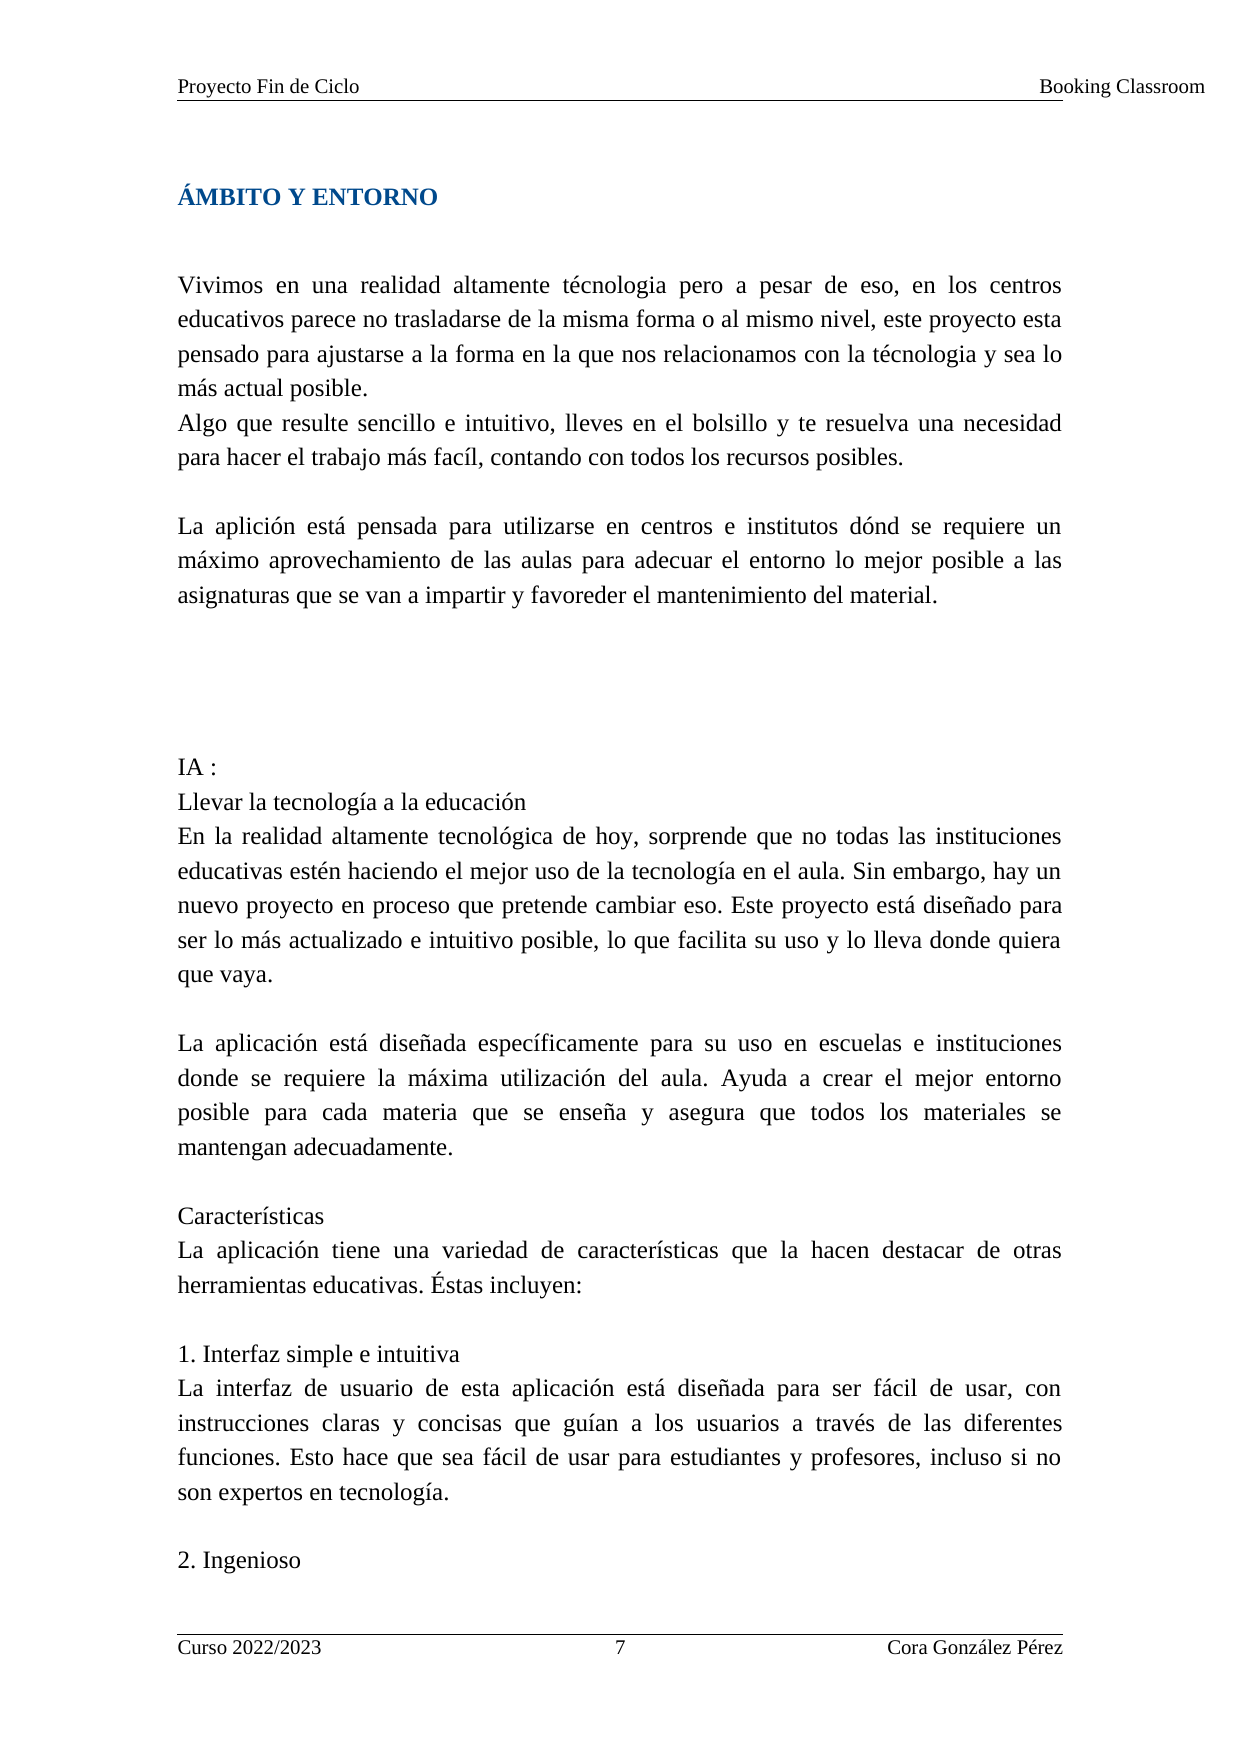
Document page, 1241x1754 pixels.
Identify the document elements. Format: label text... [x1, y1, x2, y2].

text En la realidad altamente tecnológica de hoy, sorprende que no todas las instituciones educativas estén haciendo el mejor uso de la tecnología en el aula. Sin embargo, hay un nuevo proyecto en proceso que pretende cambiar eso. Este proyecto está diseñado para ser lo más actualizado e intuitivo posible, lo que facilita su uso y lo lleva donde quiera que vaya. [177, 821, 1063, 988]
text IA : [177, 752, 1063, 781]
text 1. Interfaz simple e intuitiva [177, 1339, 1063, 1367]
text La interfaz de usuario de esta aplicación está diseñada para ser fácil de usar, con instrucciones claras y concisas que guían a los usuarios a través de las diferentes funciones. Esto hace que sea fácil de usar para estudiantes y profesores, incluso si no son expertos en tecnología. [177, 1373, 1063, 1505]
text Vivimos en una realidad altamente técnologia pero a pesar de eso, en los centros educativos parece no trasladarse de la misma forma o al mismo nivel, este proyecto esta pensado para ajustarse a la forma en la que nos relacionamos con la técnologia y sea lo más actual posible. [177, 270, 1063, 402]
text Características [177, 1201, 1063, 1229]
text Llevar la tecnología a la educación [177, 787, 1063, 816]
text 2. Ingenioso [177, 1546, 1063, 1574]
text La aplición está pensada para utilizarse en centros e institutos dónd se requiere un máximo aprovechamiento de las aulas para adecuar el entorno lo mejor posible a las asignaturas que se van a impartir y favoreder el mantenimiento del material. [177, 511, 1063, 609]
text La aplicación está diseñada específicamente para su uso en escuelas e instituciones donde se requiere la máxima utilización del aula. Ayuda a crear el mejor entorno posible para cada materia que se enseña y asegura que todos los materiales se mantengan adecuadamente. [177, 1028, 1063, 1161]
text La aplicación tiene una variedad de características que la hacen destacar de otras herramientas educativas. Éstas incluyen: [177, 1235, 1063, 1298]
subtitle ÁMBITO Y ENTORNO [177, 182, 1063, 211]
text Algo que resulte sencillo e intuitivo, lleves en el bolsillo y te resuelva una necesidad para hacer el trabajo más facíl, contando con todos los recursos posibles. [177, 408, 1063, 471]
